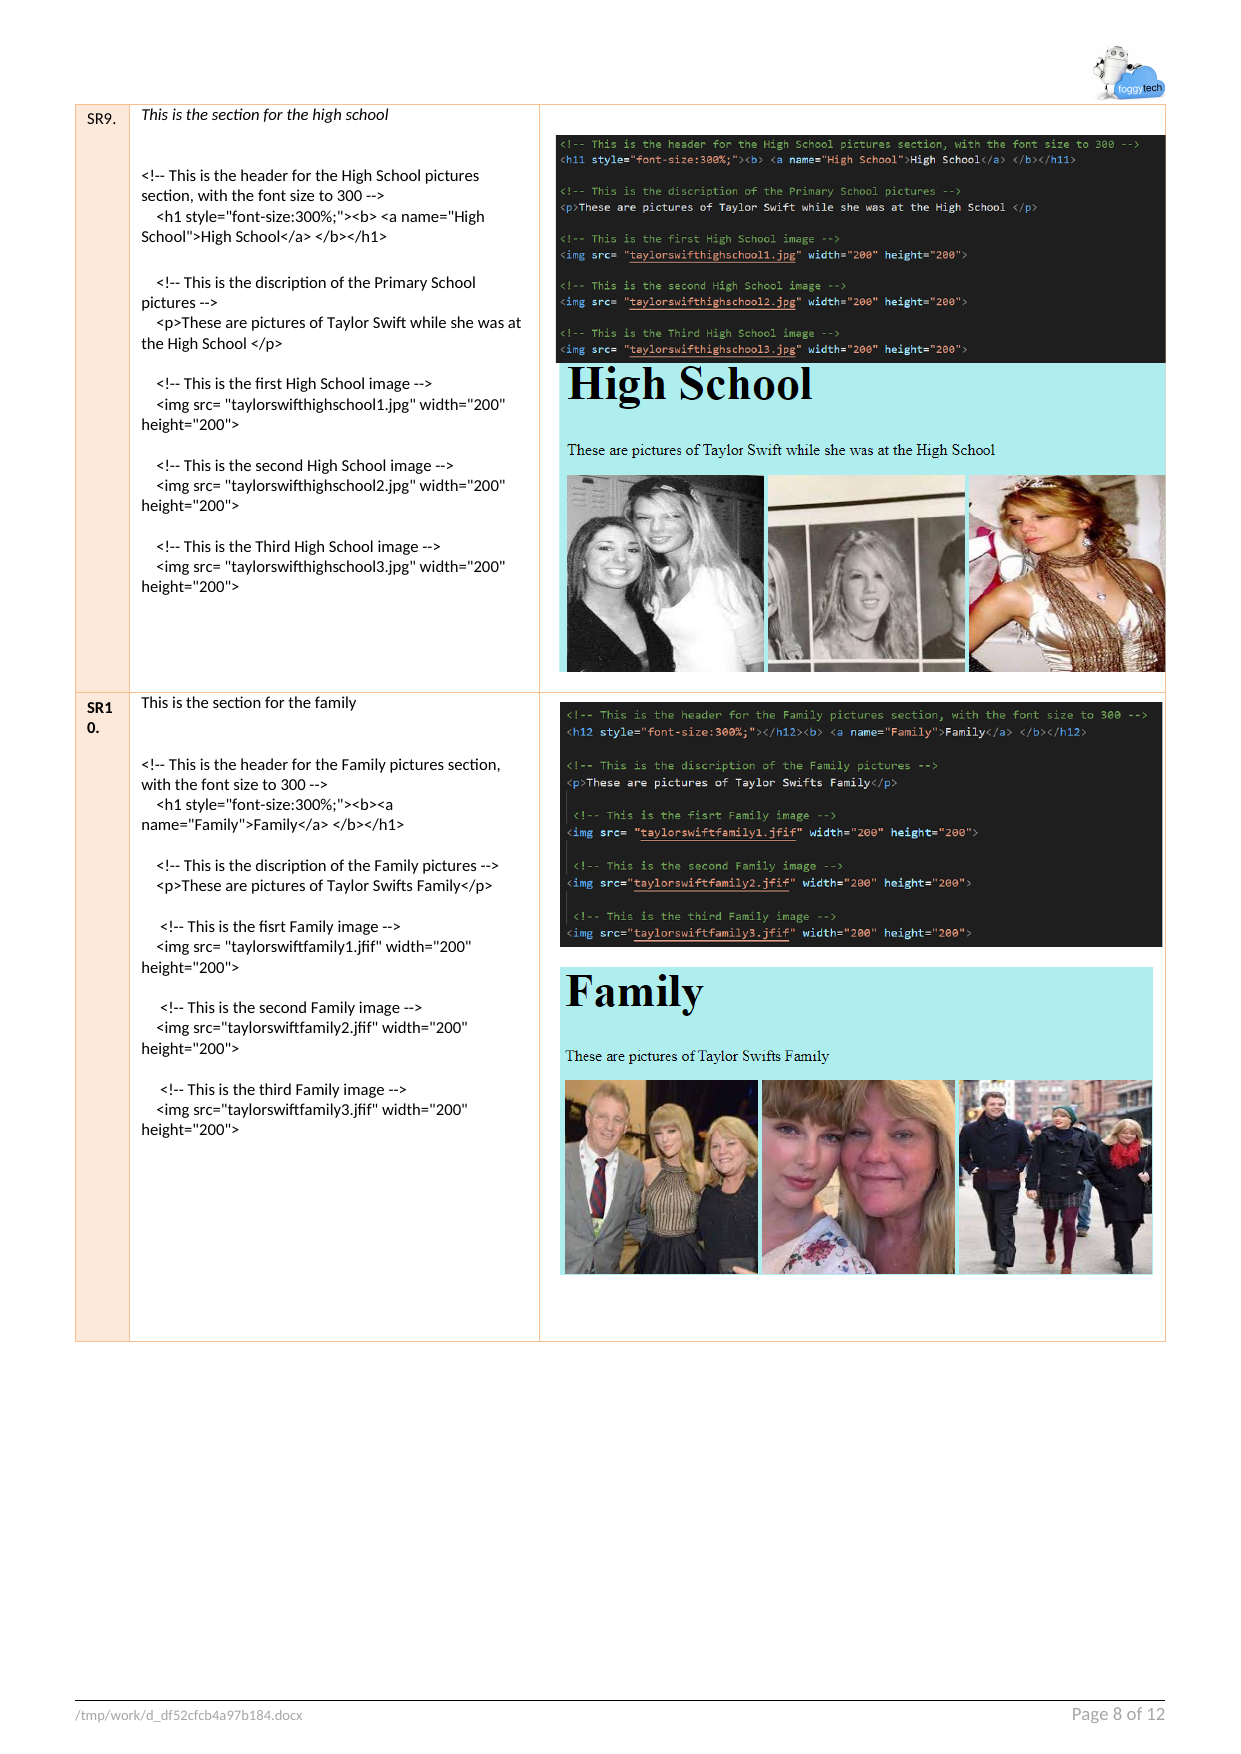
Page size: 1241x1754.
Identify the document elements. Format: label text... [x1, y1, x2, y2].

picture [555, 135, 1166, 672]
table_cell SR10. [76, 693, 129, 1341]
picture [1089, 44, 1166, 101]
table_cell This is the section for the high school <!-- This is the header for the High School pictures section, with the font size to 300 --> <h1 style="font-size:300%;"><b> <a name="High School">High School</a> </b></h1> <!-- This is the discription of the Primary School pictures --> <p>These are pictures of Taylor Swift while she was at the High School </p> <!-- This is the first High School image --> <img src= "taylorswifthighschool1.jpg" width="200" height="200"> <!-- This is the second High School image --> <img src= "taylorswifthighschool2.jpg" width="200" height="200"> <!-- This is the Third High School image --> <img src= "taylorswifthighschool3.jpg" width="200" height="200"> [130, 105, 539, 692]
picture [559, 702, 1163, 947]
picture [560, 967, 1154, 1275]
table_cell SR9. [76, 105, 129, 692]
table_cell [540, 105, 1165, 692]
table_cell This is the section for the family <!-- This is the header for the Family pictures section, with the font size to 300 --> <h1 style="font-size:300%;"><b><a name="Family">Family</a> </b></h1> <!-- This is the discription of the Family pictures --> <p>These are pictures of Taylor Swifts Family</p> <!-- This is the fisrt Family image --> <img src= "taylorswiftfamily1.jfif" width="200" height="200"> <!-- This is the second Family image --> <img src="taylorswiftfamily2.jfif" width="200" height="200"> <!-- This is the third Family image --> <img src="taylorswiftfamily3.jfif" width="200" height="200"> [130, 693, 539, 1341]
table_cell [540, 693, 1165, 1341]
